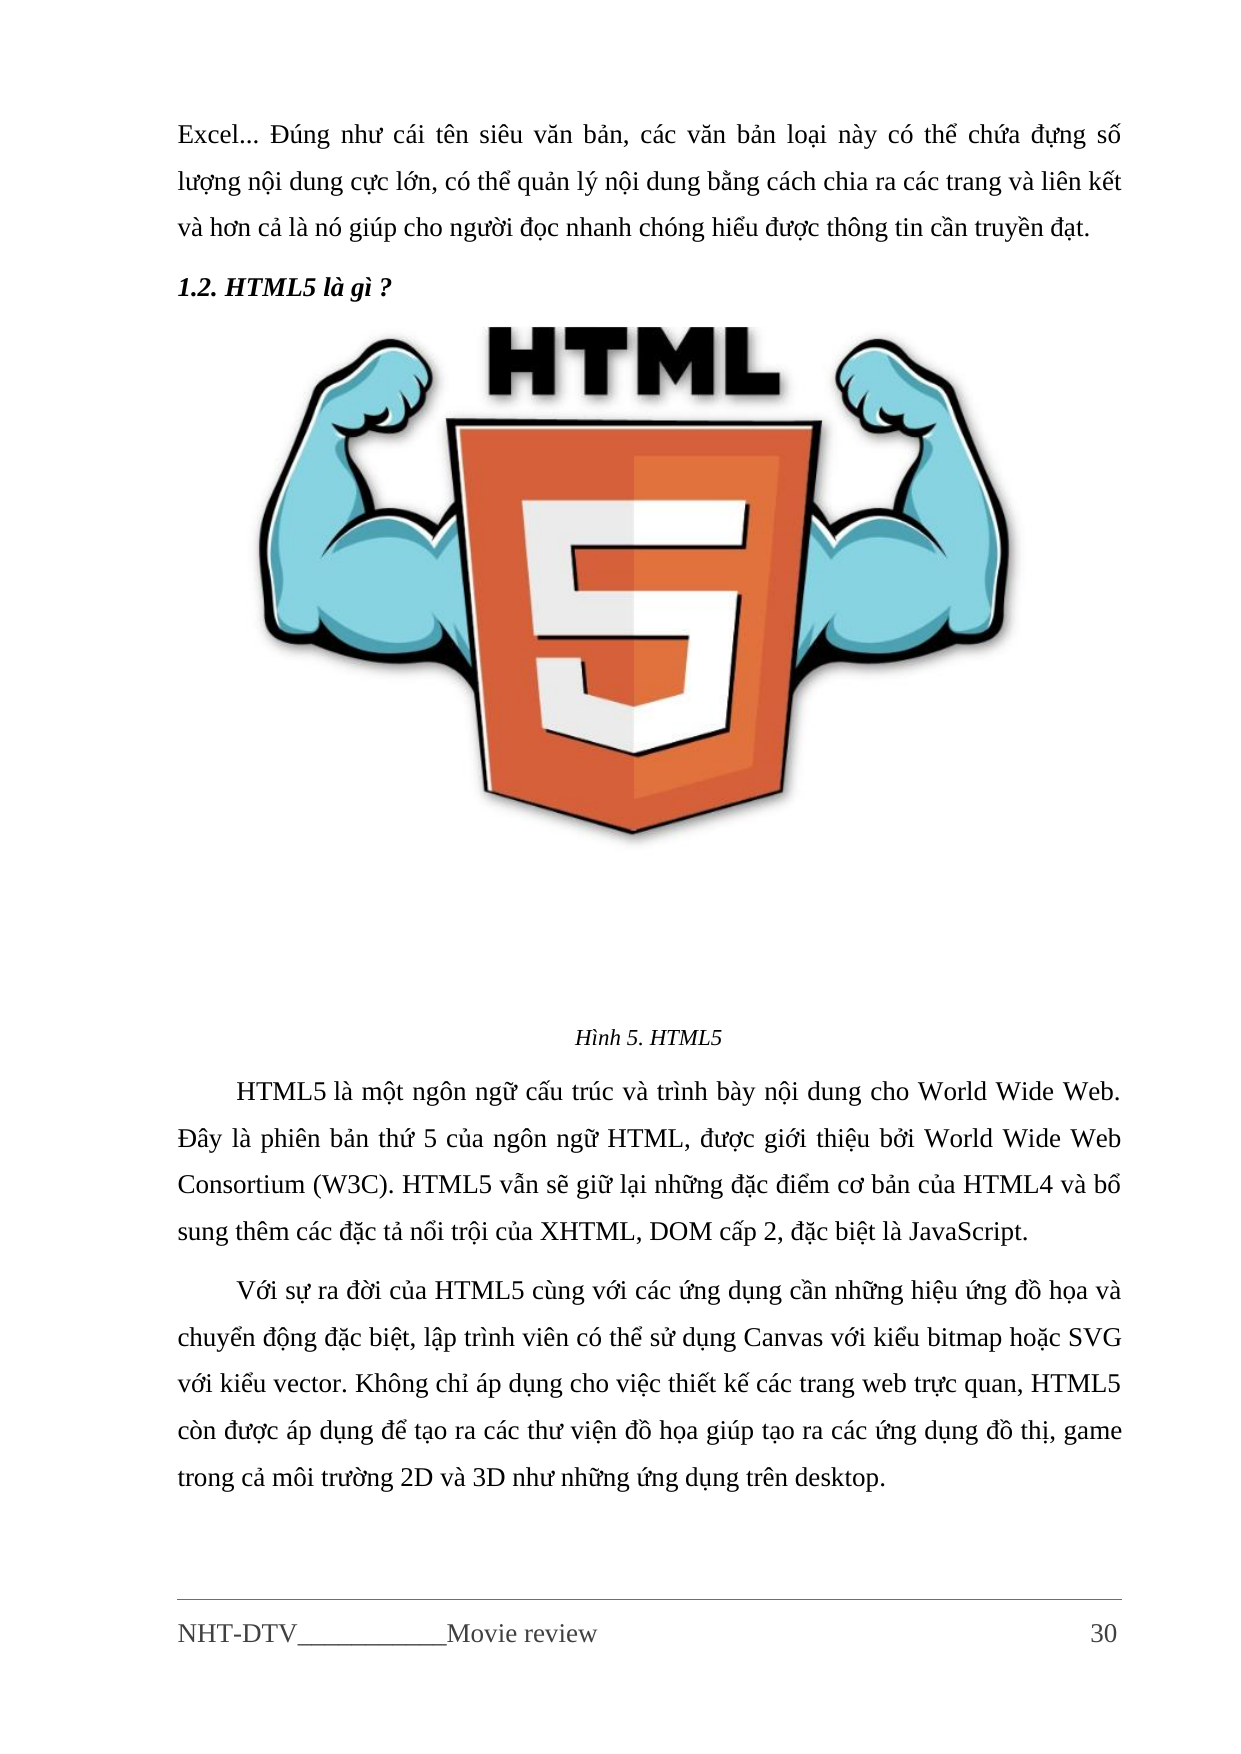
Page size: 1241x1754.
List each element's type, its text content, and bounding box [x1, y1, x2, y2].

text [177, 118, 1122, 243]
text Hình 5. HTML5 [177, 1024, 1122, 1050]
picture [180, 326, 1126, 858]
text Với sự ra đời của HTML5 cùng với các ứng dụng cần những hiệu ứng đồ họa và chuyển động đặc biệt, lập trình viên có thể sử dụng Canvas với kiểu bitmap hoặc SVG với kiểu vector. Không chỉ áp dụng cho việc thiết kế các trang web trực quan, HTML5 còn được áp dụng để tạo ra các thư viện đồ họa giúp tạo ra các ứng dụng đồ thị, game trong cả môi trường 2D và 3D như những ứng dụng trên desktop. [177, 1274, 1122, 1492]
text HTML5 là một ngôn ngữ cấu trúc và trình bày nội dung cho World Wide Web. Đây là phiên bản thứ 5 của ngôn ngữ HTML, được giới thiệu bởi World Wide Web Consortium (W3C). HTML5 vẫn sẽ giữ lại những đặc điểm cơ bản của HTML4 và bổ sung thêm các đặc tả nổi trội của XHTML, DOM cấp 2, đặc biệt là JavaScript. [177, 1075, 1122, 1246]
subtitle HTML5 là gì ? [177, 271, 1122, 302]
